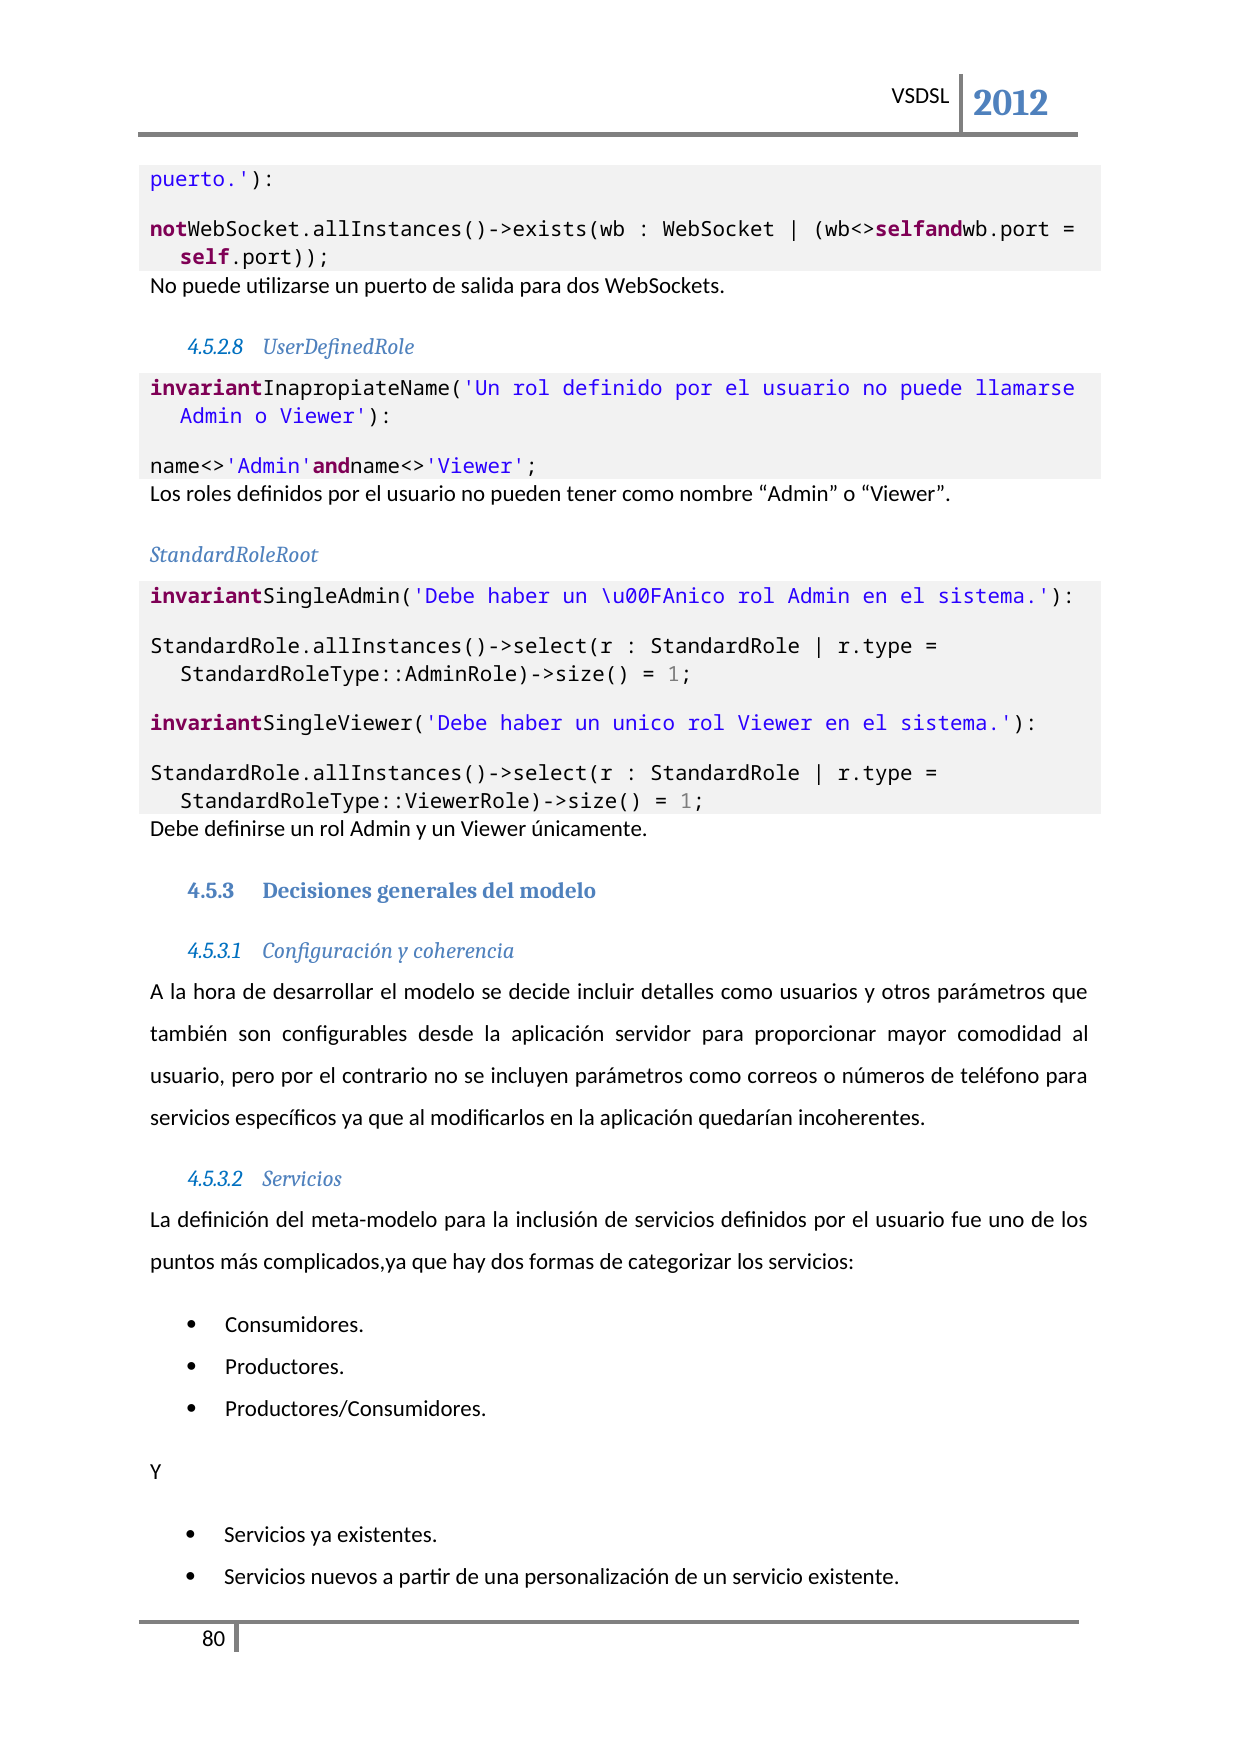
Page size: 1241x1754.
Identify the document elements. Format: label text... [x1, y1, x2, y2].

table_header invariantInapropiateName('Un rol definido por el usuario no puede llamarse Admin o Viewer'): name<>'Admin'andname<>'Viewer'; [139, 373, 1101, 479]
list Productores/Consumidores. [187, 1394, 1090, 1422]
text Y [150, 1457, 1090, 1485]
list Servicios ya existentes. [186, 1520, 1090, 1548]
text Los roles definidos por el usuario no pueden tener como nombre “Admin” o “Viewer”. [150, 479, 1090, 507]
list Productores. [187, 1352, 1090, 1380]
text No puede utilizarse un puerto de salida para dos WebSockets. [150, 271, 1090, 299]
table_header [139, 165, 1101, 271]
subtitle Decisiones generales del modelo [187, 877, 1090, 904]
subtitle Servicios [187, 1166, 1090, 1192]
list Consumidores. [187, 1310, 1090, 1338]
text A la hora de desarrollar el modelo se decide incluir detalles como usuarios y otros parámetros que también son configurables desde la aplicación servidor para proporcionar mayor comodidad al usuario, pero por el contrario no se incluyen parámetros como correos o números de teléfono para servicios específicos ya que al modificarlos en la aplicación quedarían incoherentes. [150, 977, 1090, 1131]
subtitle StandardRoleRoot [150, 542, 1090, 568]
table_header invariantSingleAdmin('Debe haber un \u00FAnico rol Admin en el sistema.'): StandardRole.allInstances()->select(r : StandardRole | r.type = StandardRoleType::AdminRole)->size() = 1; invariantSingleViewer('Debe haber un unico rol Viewer en el sistema.'): StandardRole.allInstances()->select(r : StandardRole | r.type = StandardRoleType::ViewerRole)->size() = 1; [139, 581, 1101, 814]
text Debe definirse un rol Admin y un Viewer únicamente. [150, 814, 1090, 843]
subtitle UserDefinedRole [187, 333, 1090, 360]
text La definición del meta-modelo para la inclusión de servicios definidos por el usuario fue uno de los puntos más complicados,ya que hay dos formas de categorizar los servicios: [150, 1205, 1090, 1275]
list Servicios nuevos a partir de una personalización de un servicio existente. [186, 1562, 1090, 1590]
subtitle Configuración y coherencia [187, 938, 1090, 964]
